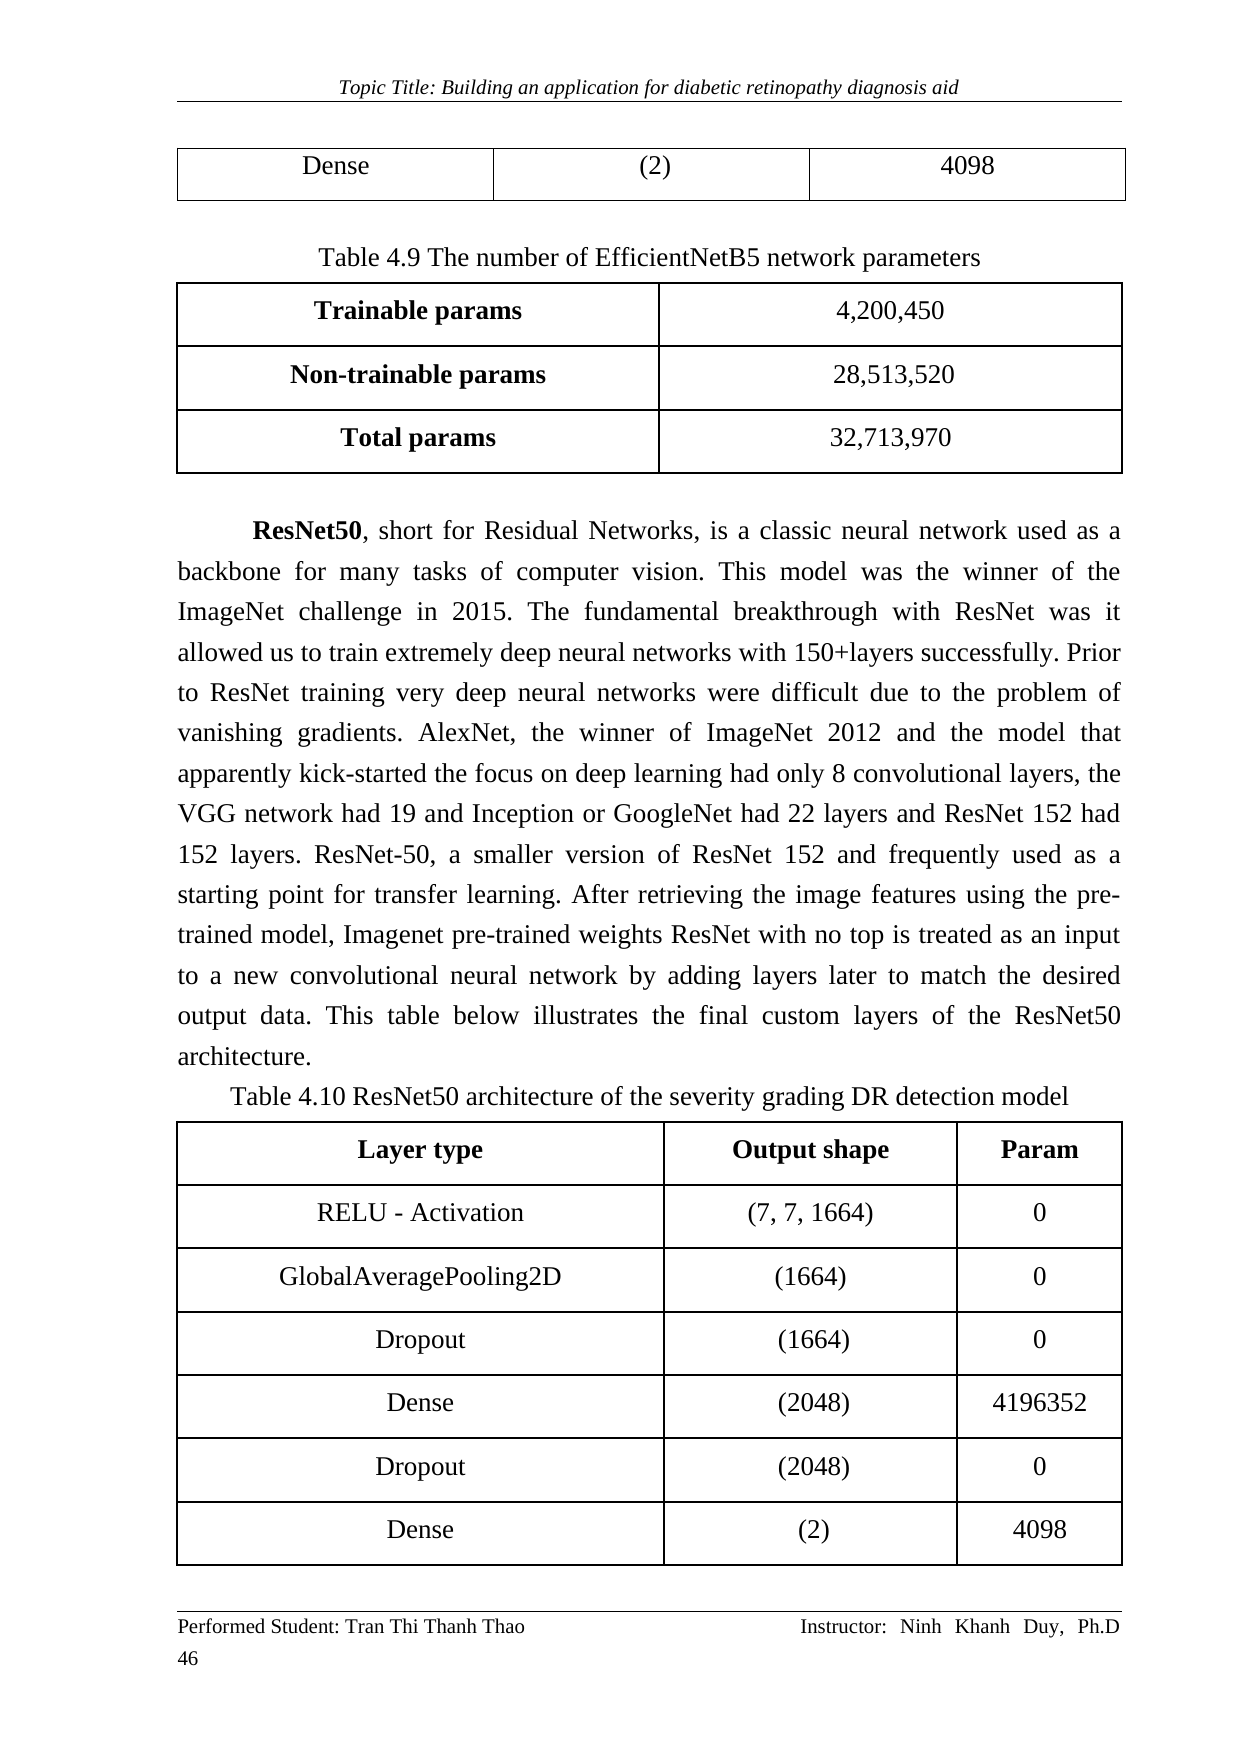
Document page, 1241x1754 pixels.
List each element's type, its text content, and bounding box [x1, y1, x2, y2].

table_cell Non-trainable params [178, 347, 658, 408]
table_header Param [958, 1123, 1121, 1184]
table_cell Dropout [178, 1313, 663, 1374]
table_header 4,200,450 [660, 284, 1121, 345]
table_cell Dense [178, 149, 493, 200]
table_cell 0 [958, 1249, 1121, 1311]
table_cell 0 [958, 1186, 1121, 1247]
table_cell Dense [178, 1503, 663, 1564]
table_cell (2048) [665, 1439, 956, 1501]
table_cell Total params [178, 411, 658, 472]
table_cell Dense [178, 1376, 663, 1437]
table_cell (2) [665, 1503, 956, 1564]
table_header Output shape [665, 1123, 956, 1184]
table_cell (1664) [665, 1249, 956, 1311]
table_header Trainable params [178, 284, 658, 345]
table_cell 4098 [958, 1503, 1121, 1564]
table_cell GlobalAveragePooling2D [178, 1249, 663, 1311]
text ResNet50, short for Residual Networks, is a classic neural network used as a backbone for many tasks of computer vision. This model was the winner of the ImageNet challenge in 2015. The fundamental breakthrough with ResNet was it allowed us to train extremely deep neural networks with 150+layers successfully. Prior to ResNet training very deep neural networks were difficult due to the problem of vanishing gradients. AlexNet, the winner of ImageNet 2012 and the model that apparently kick-started the focus on deep learning had only 8 convolutional layers, the VGG network had 19 and Inception or GoogleNet had 22 layers and ResNet 152 had 152 layers. ResNet-50, a smaller version of ResNet 152 and frequently used as a starting point for transfer learning. After retrieving the image features using the pre-trained model, Imagenet pre-trained weights ResNet with no top is treated as an input to a new convolutional neural network by adding layers later to match the desired output data. This table below illustrates the final custom layers of the ResNet50 architecture. [177, 514, 1122, 1071]
table_cell 0 [958, 1313, 1121, 1374]
table_cell 28,513,520 [660, 347, 1121, 408]
table_cell 0 [958, 1439, 1121, 1501]
table_cell 32,713,970 [660, 411, 1121, 472]
table_cell (1664) [665, 1313, 956, 1374]
table_cell (2048) [665, 1376, 956, 1437]
table_cell 4196352 [958, 1376, 1121, 1437]
table_cell (2) [494, 149, 809, 200]
table_cell 4098 [810, 149, 1125, 200]
table_cell Dropout [178, 1439, 663, 1501]
table_header Layer type [178, 1123, 663, 1184]
table_cell (7, 7, 1664) [665, 1186, 956, 1247]
table_cell RELU - Activation [178, 1186, 663, 1247]
